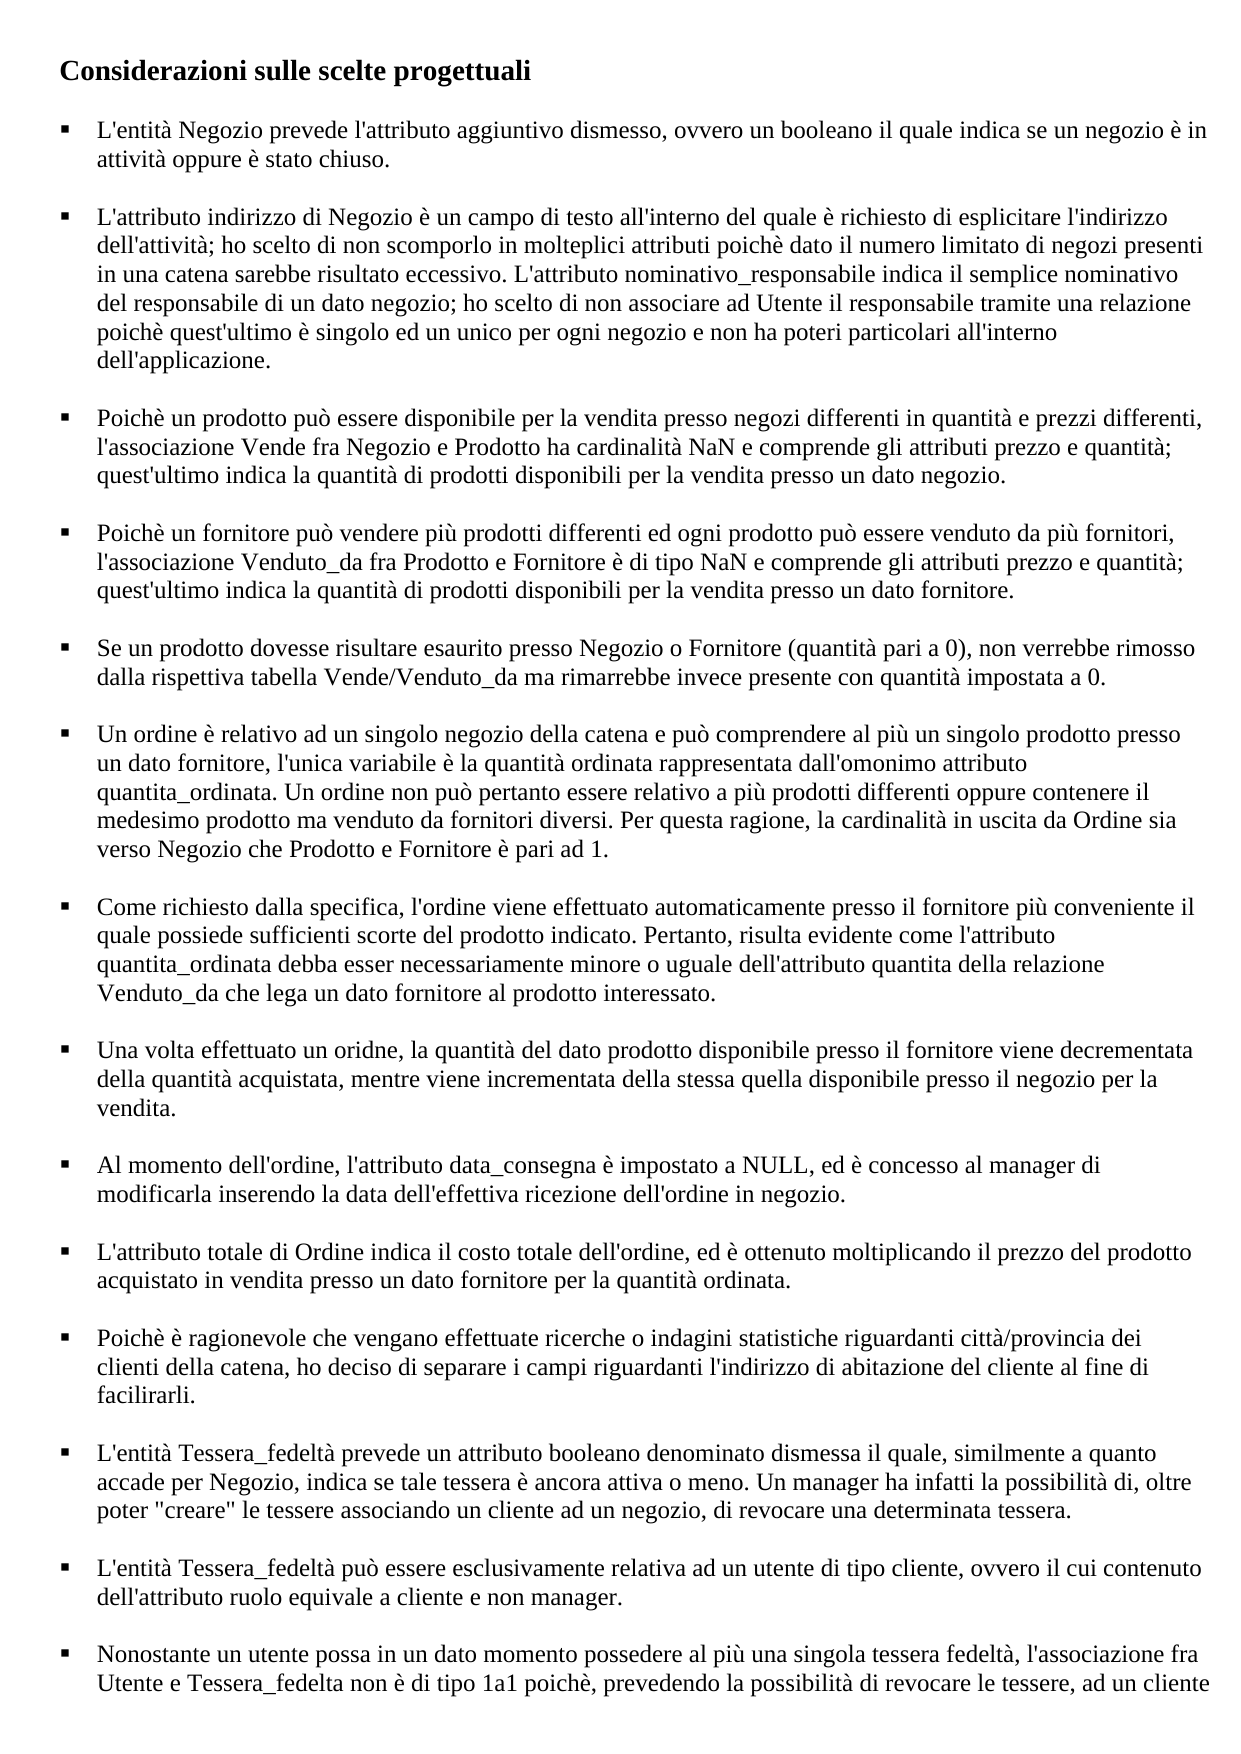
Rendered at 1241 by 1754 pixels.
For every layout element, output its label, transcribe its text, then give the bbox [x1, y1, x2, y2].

list Poichè un prodotto può essere disponibile per la vendita presso negozi differenti in quantità e prezzi differenti, l'associazione Vende fra Negozio e Prodotto ha cardinalità NaN e comprende gli attributi prezzo e quantità; quest'ultimo indica la quantità di prodotti disponibili per la vendita presso un dato negozio. [59, 403, 1211, 489]
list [59, 1639, 1211, 1697]
list Un ordine è relativo ad un singolo negozio della catena e può comprendere al più un singolo prodotto presso un dato fornitore, l'unica variabile è la quantità ordinata rappresentata dall'omonimo attributo quantita_ordinata. Un ordine non può pertanto essere relativo a più prodotti differenti oppure contenere il medesimo prodotto ma venduto da fornitori diversi. Per questa ragione, la cardinalità in uscita da Ordine sia verso Negozio che Prodotto e Fornitore è pari ad 1. [59, 719, 1211, 863]
list Poichè è ragionevole che vengano effettuate ricerche o indagini statistiche riguardanti città/provincia dei clienti della catena, ho deciso di separare i campi riguardanti l'indirizzo di abitazione del cliente al fine di facilirarli. [59, 1323, 1211, 1409]
list L'attributo indirizzo di Negozio è un campo di testo all'interno del quale è richiesto di esplicitare l'indirizzo dell'attività; ho scelto di non scomporlo in molteplici attributi poichè dato il numero limitato di negozi presenti in una catena sarebbe risultato eccessivo. L'attributo nominativo_responsabile indica il semplice nominativo del responsabile di un dato negozio; ho scelto di non associare ad Utente il responsabile tramite una relazione poichè quest'ultimo è singolo ed un unico per ogni negozio e non ha poteri particolari all'interno dell'applicazione. [59, 202, 1211, 374]
list Una volta effettuato un oridne, la quantità del dato prodotto disponibile presso il fornitore viene decrementata della quantità acquistata, mentre viene incrementata della stessa quella disponibile presso il negozio per la vendita. [59, 1036, 1211, 1122]
list Poichè un fornitore può vendere più prodotti differenti ed ogni prodotto può essere venduto da più fornitori, l'associazione Venduto_da fra Prodotto e Fornitore è di tipo NaN e comprende gli attributi prezzo e quantità; quest'ultimo indica la quantità di prodotti disponibili per la vendita presso un dato fornitore. [59, 518, 1211, 604]
list Se un prodotto dovesse risultare esaurito presso Negozio o Fornitore (quantità pari a 0), non verrebbe rimosso dalla rispettiva tabella Vende/Venduto_da ma rimarrebbe invece presente con quantità impostata a 0. [59, 633, 1211, 691]
list Al momento dell'ordine, l'attributo data_consegna è impostato a NULL, ed è concesso al manager di modificarla inserendo la data dell'effettiva ricezione dell'ordine in negozio. [59, 1151, 1211, 1208]
list L'attributo totale di Ordine indica il costo totale dell'ordine, ed è ottenuto moltiplicando il prezzo del prodotto acquistato in vendita presso un dato fornitore per la quantità ordinata. [59, 1237, 1211, 1294]
list L'entità Tessera_fedeltà può essere esclusivamente relativa ad un utente di tipo cliente, ovvero il cui contenuto dell'attributo ruolo equivale a cliente e non manager. [59, 1553, 1211, 1611]
text Considerazioni sulle scelte progettuali [59, 53, 1211, 87]
list L'entità Negozio prevede l'attributo aggiuntivo dismesso, ovvero un booleano il quale indica se un negozio è in attività oppure è stato chiuso. [59, 116, 1211, 173]
list L'entità Tessera_fedeltà prevede un attributo booleano denominato dismessa il quale, similmente a quanto accade per Negozio, indica se tale tessera è ancora attiva o meno. Un manager ha infatti la possibilità di, oltre poter "creare" le tessere associando un cliente ad un negozio, di revocare una determinata tessera. [59, 1438, 1211, 1524]
list Come richiesto dalla specifica, l'ordine viene effettuato automaticamente presso il fornitore più conveniente il quale possiede sufficienti scorte del prodotto indicato. Pertanto, risulta evidente come l'attributo quantita_ordinata debba esser necessariamente minore o uguale dell'attributo quantita della relazione Venduto_da che lega un dato fornitore al prodotto interessato. [59, 892, 1211, 1007]
